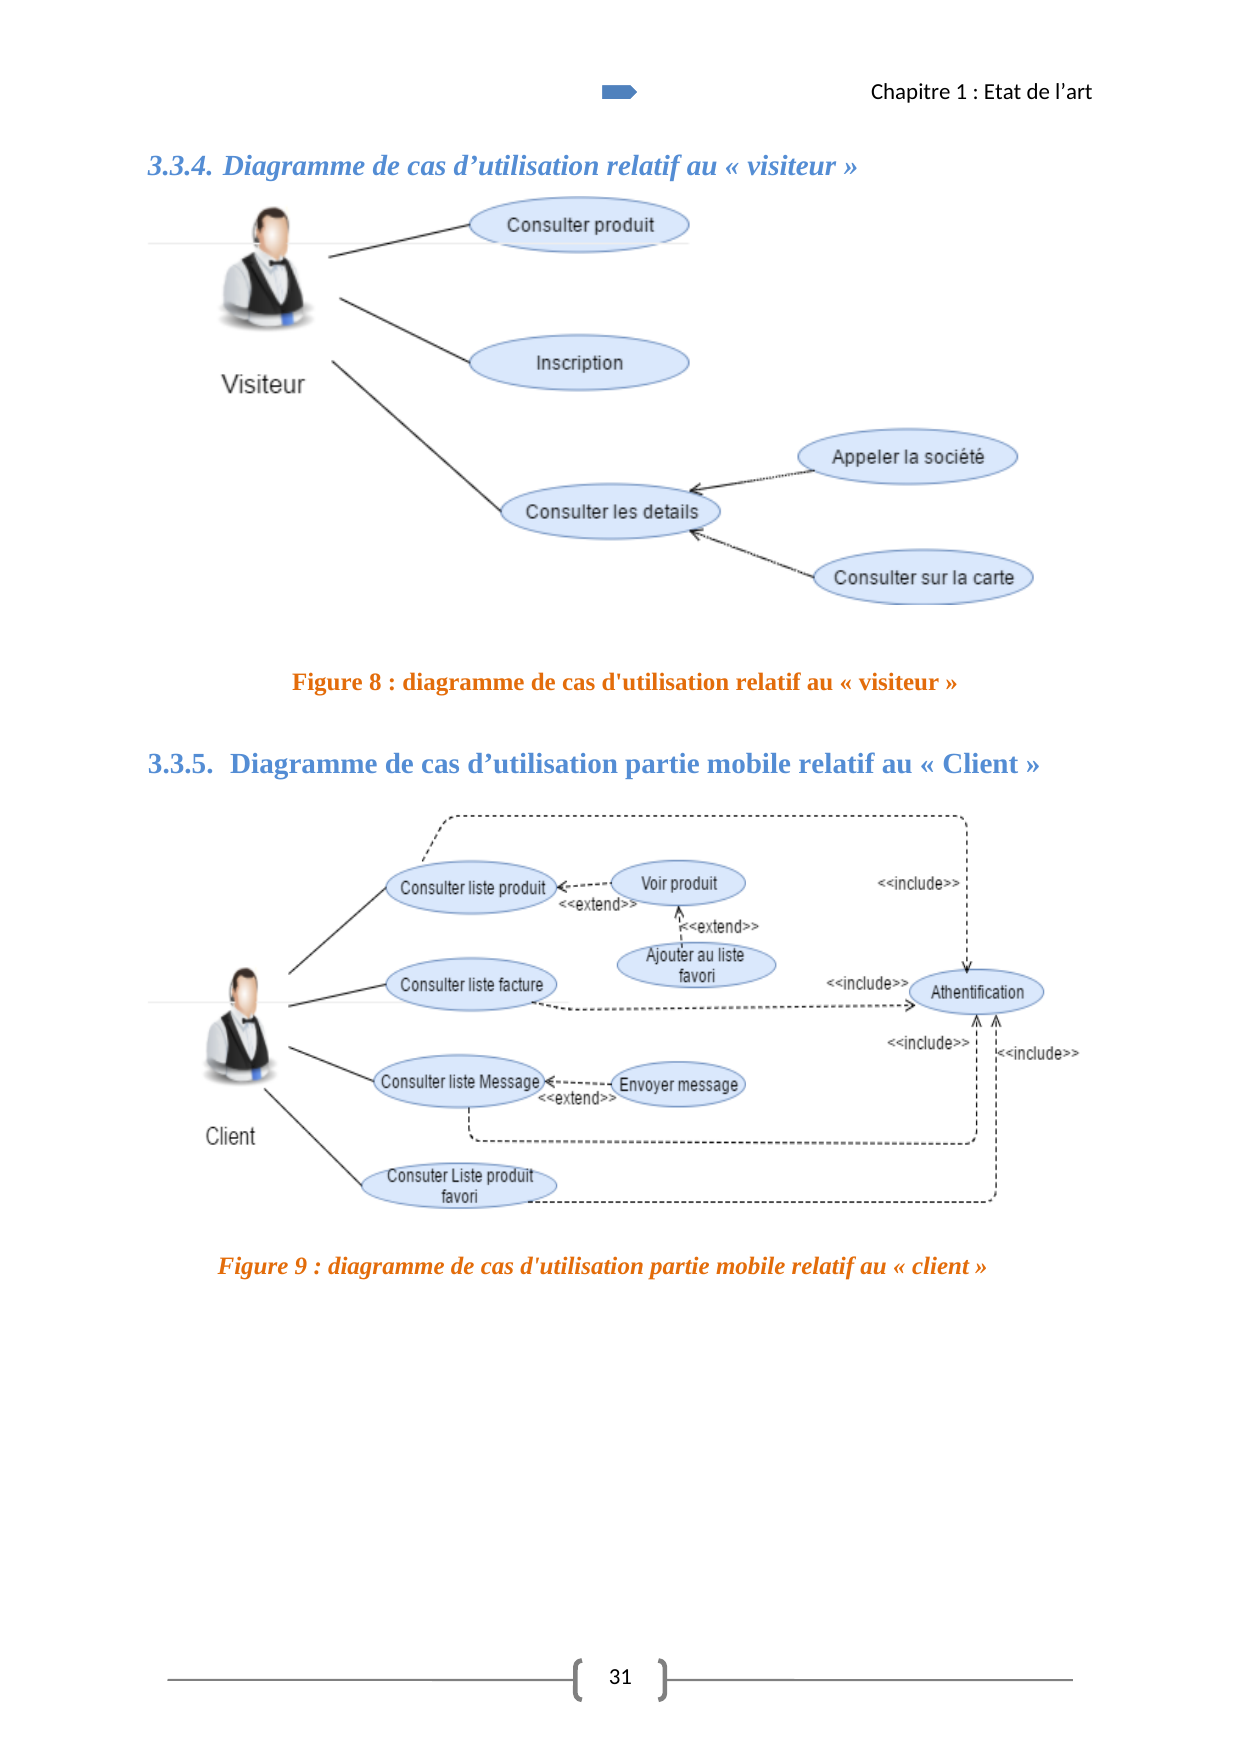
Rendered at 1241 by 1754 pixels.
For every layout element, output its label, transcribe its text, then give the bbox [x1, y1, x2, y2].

subtitle Diagramme de cas d’utilisation relatif au « visiteur » [148, 148, 1092, 181]
list Diagramme de cas d’utilisation partie mobile relatif au « Client » [148, 682, 1092, 779]
picture [147, 805, 1093, 1215]
picture [147, 196, 1034, 605]
